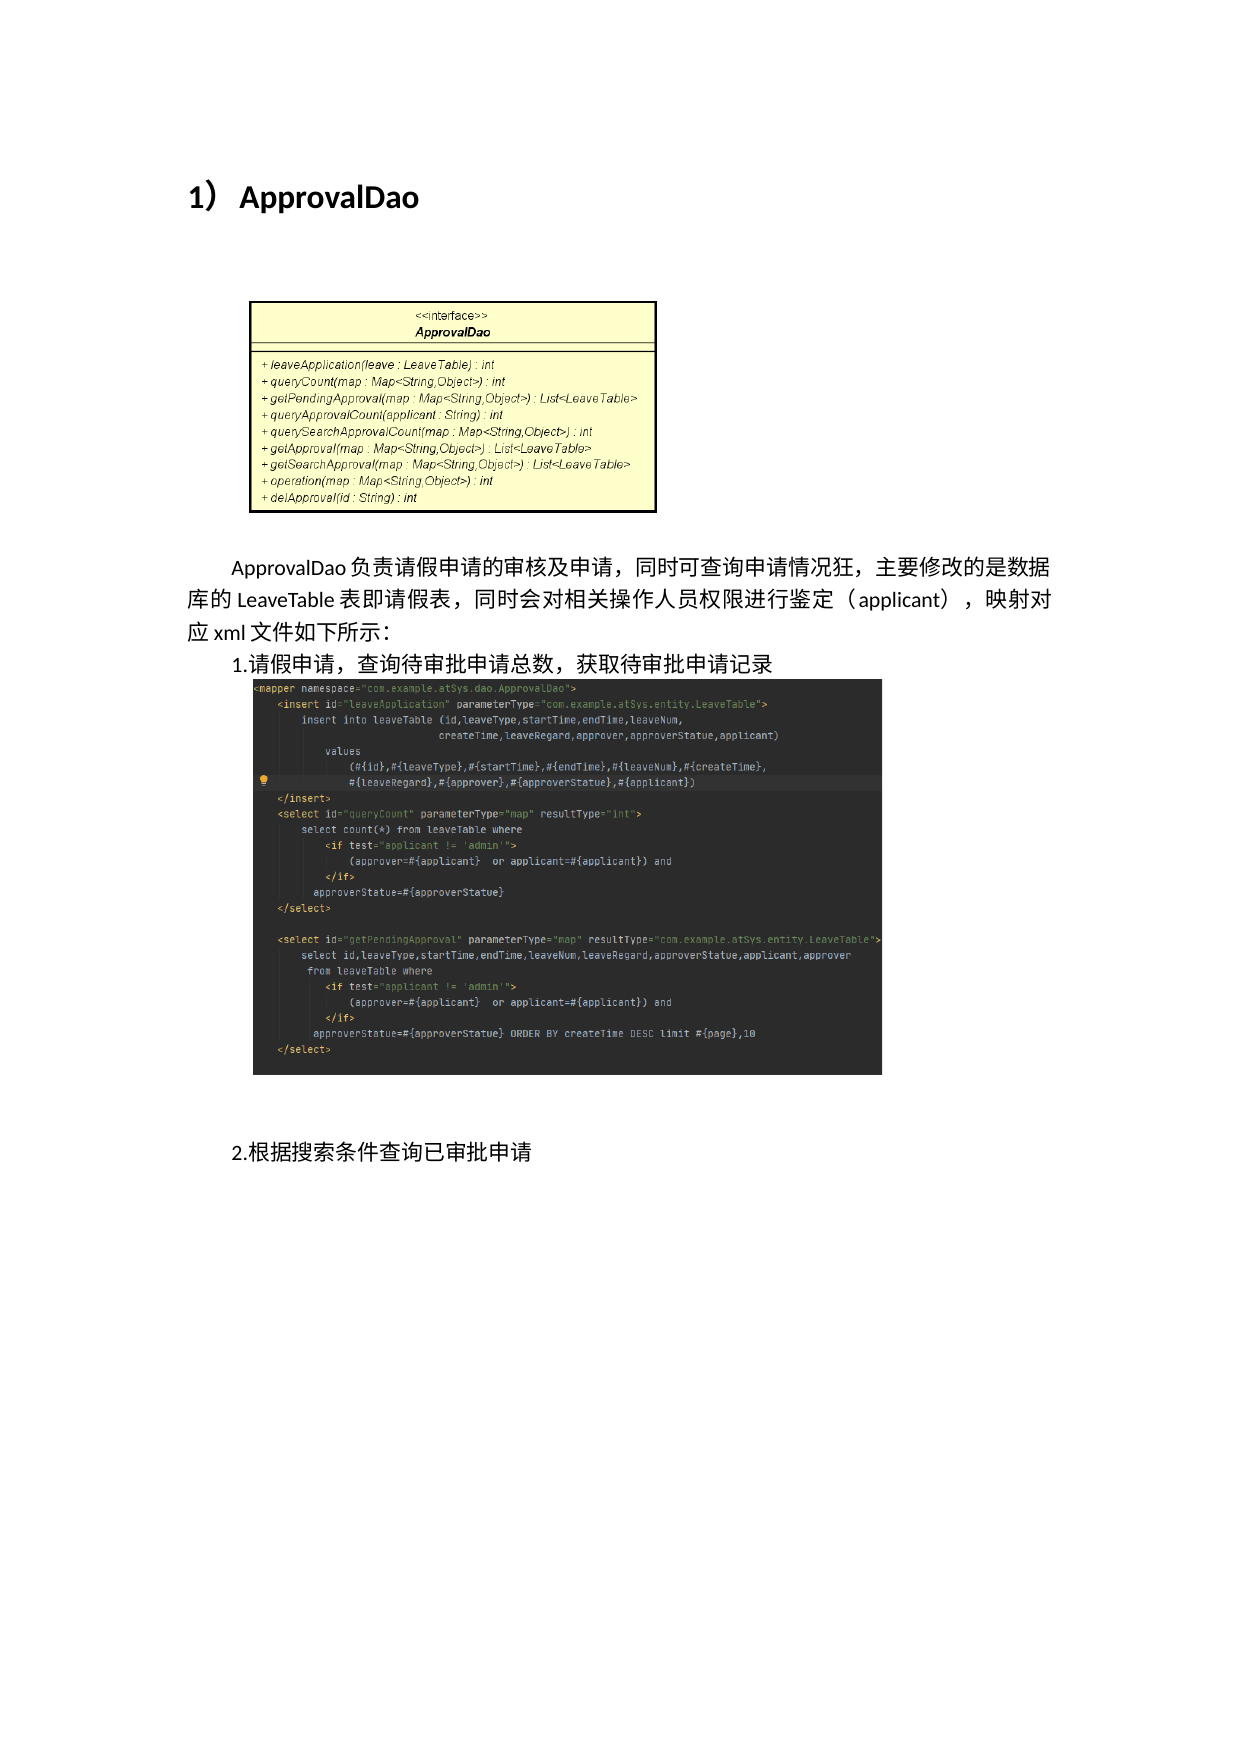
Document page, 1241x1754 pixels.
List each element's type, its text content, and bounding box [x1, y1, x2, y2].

text 2.根据搜索条件查询已审批申请 [187, 1134, 1053, 1167]
text 1.请假申请，查询待审批申请总数，获取待审批申请记录 [187, 647, 1053, 679]
text ApprovalDao负责请假申请的审核及申请，同时可查询申请情况狂，主要修改的是数据库的LeaveTable表即请假表，同时会对相关操作人员权限进行鉴定（applicant），映射对应xml文件如下所示： [187, 549, 1053, 647]
subtitle ApprovalDao [187, 162, 1053, 227]
picture [253, 679, 883, 1075]
picture [242, 289, 667, 532]
